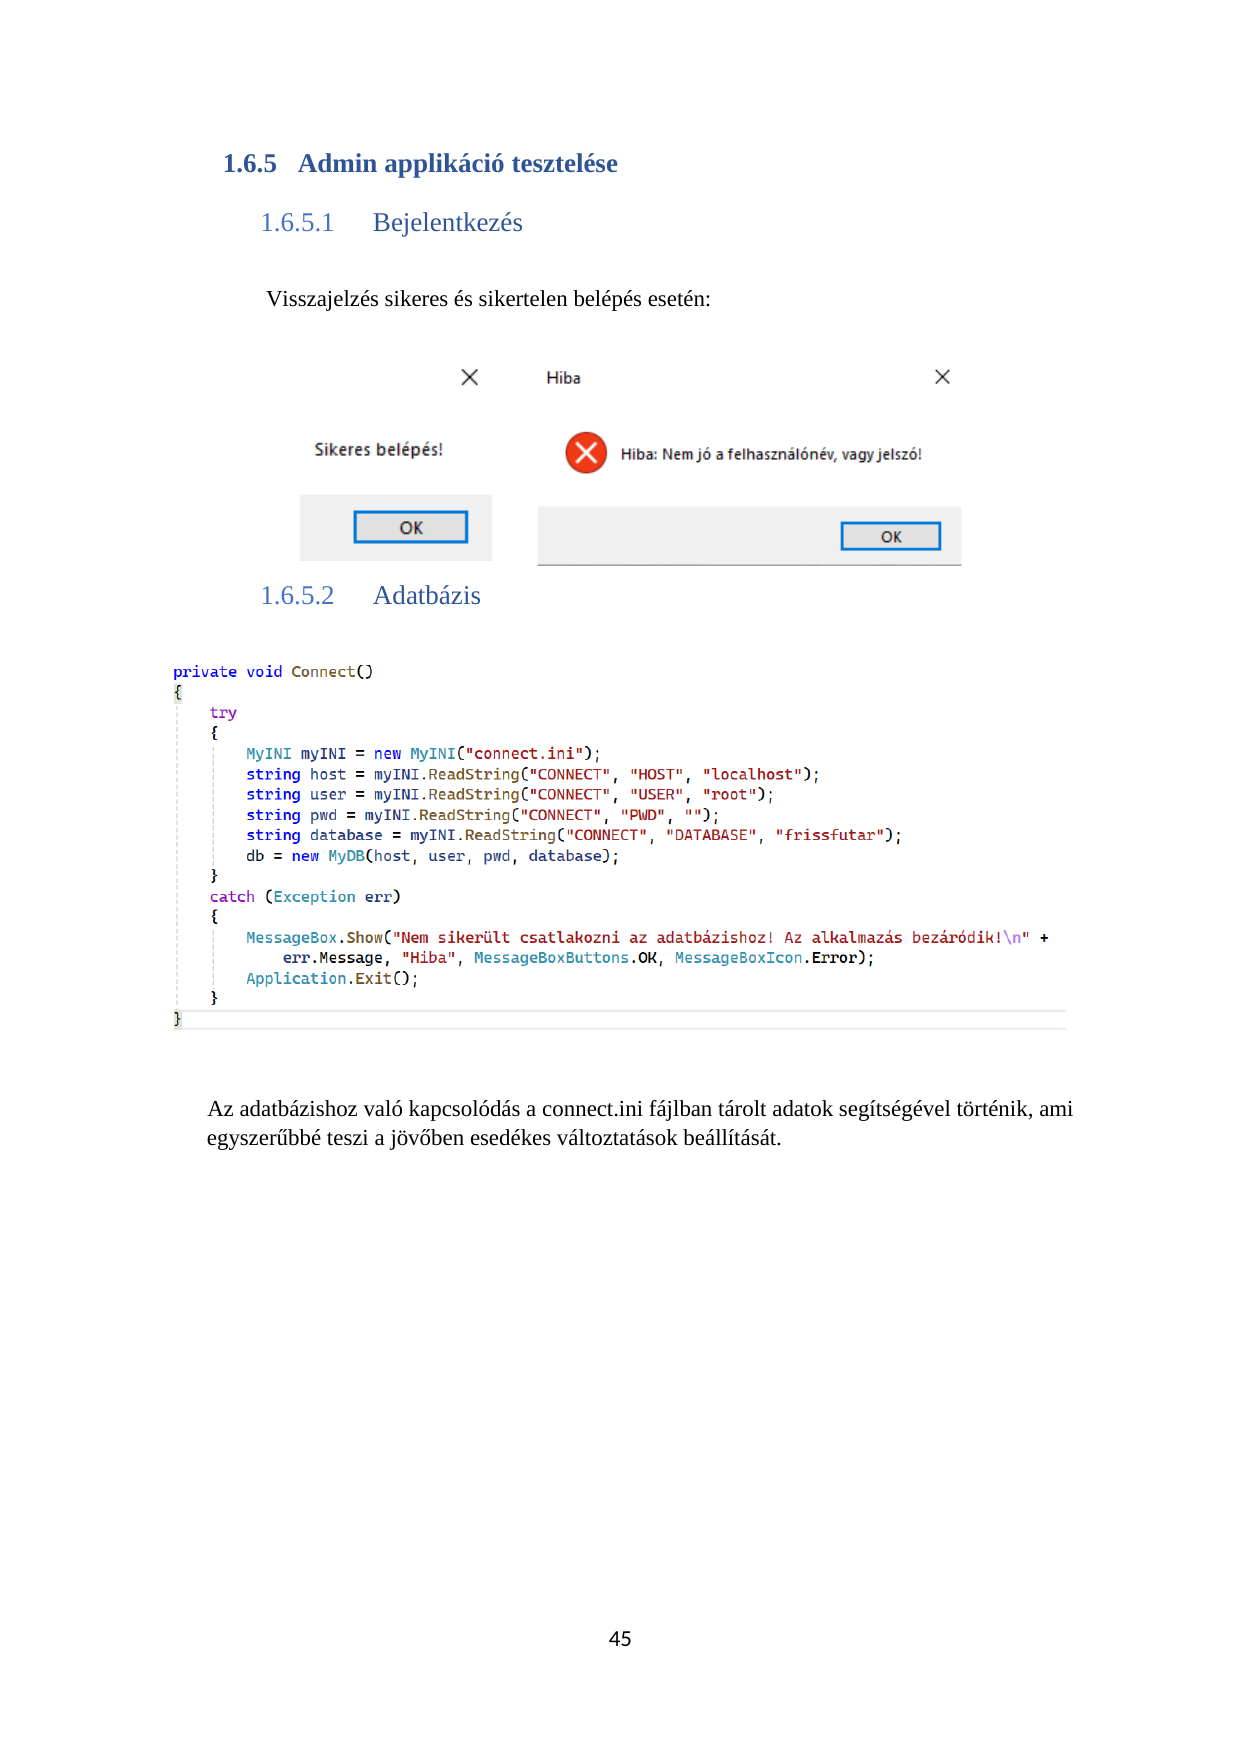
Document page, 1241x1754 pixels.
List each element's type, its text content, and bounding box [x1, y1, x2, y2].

picture [299, 357, 492, 561]
text Az adatbázishoz való kapcsolódás a connect.ini fájlban tárolt adatok segítségével történik, ami egyszerűbbé teszi a jövőben esedékes változtatások beállítását. [207, 1095, 1093, 1150]
subtitle Admin applikáció tesztelése [223, 148, 1093, 179]
subtitle Bejelentkezés [260, 206, 1093, 237]
picture [537, 360, 962, 566]
picture [173, 665, 1067, 1030]
text Visszajelzés sikeres és sikertelen belépés esetén: [148, 285, 1093, 311]
